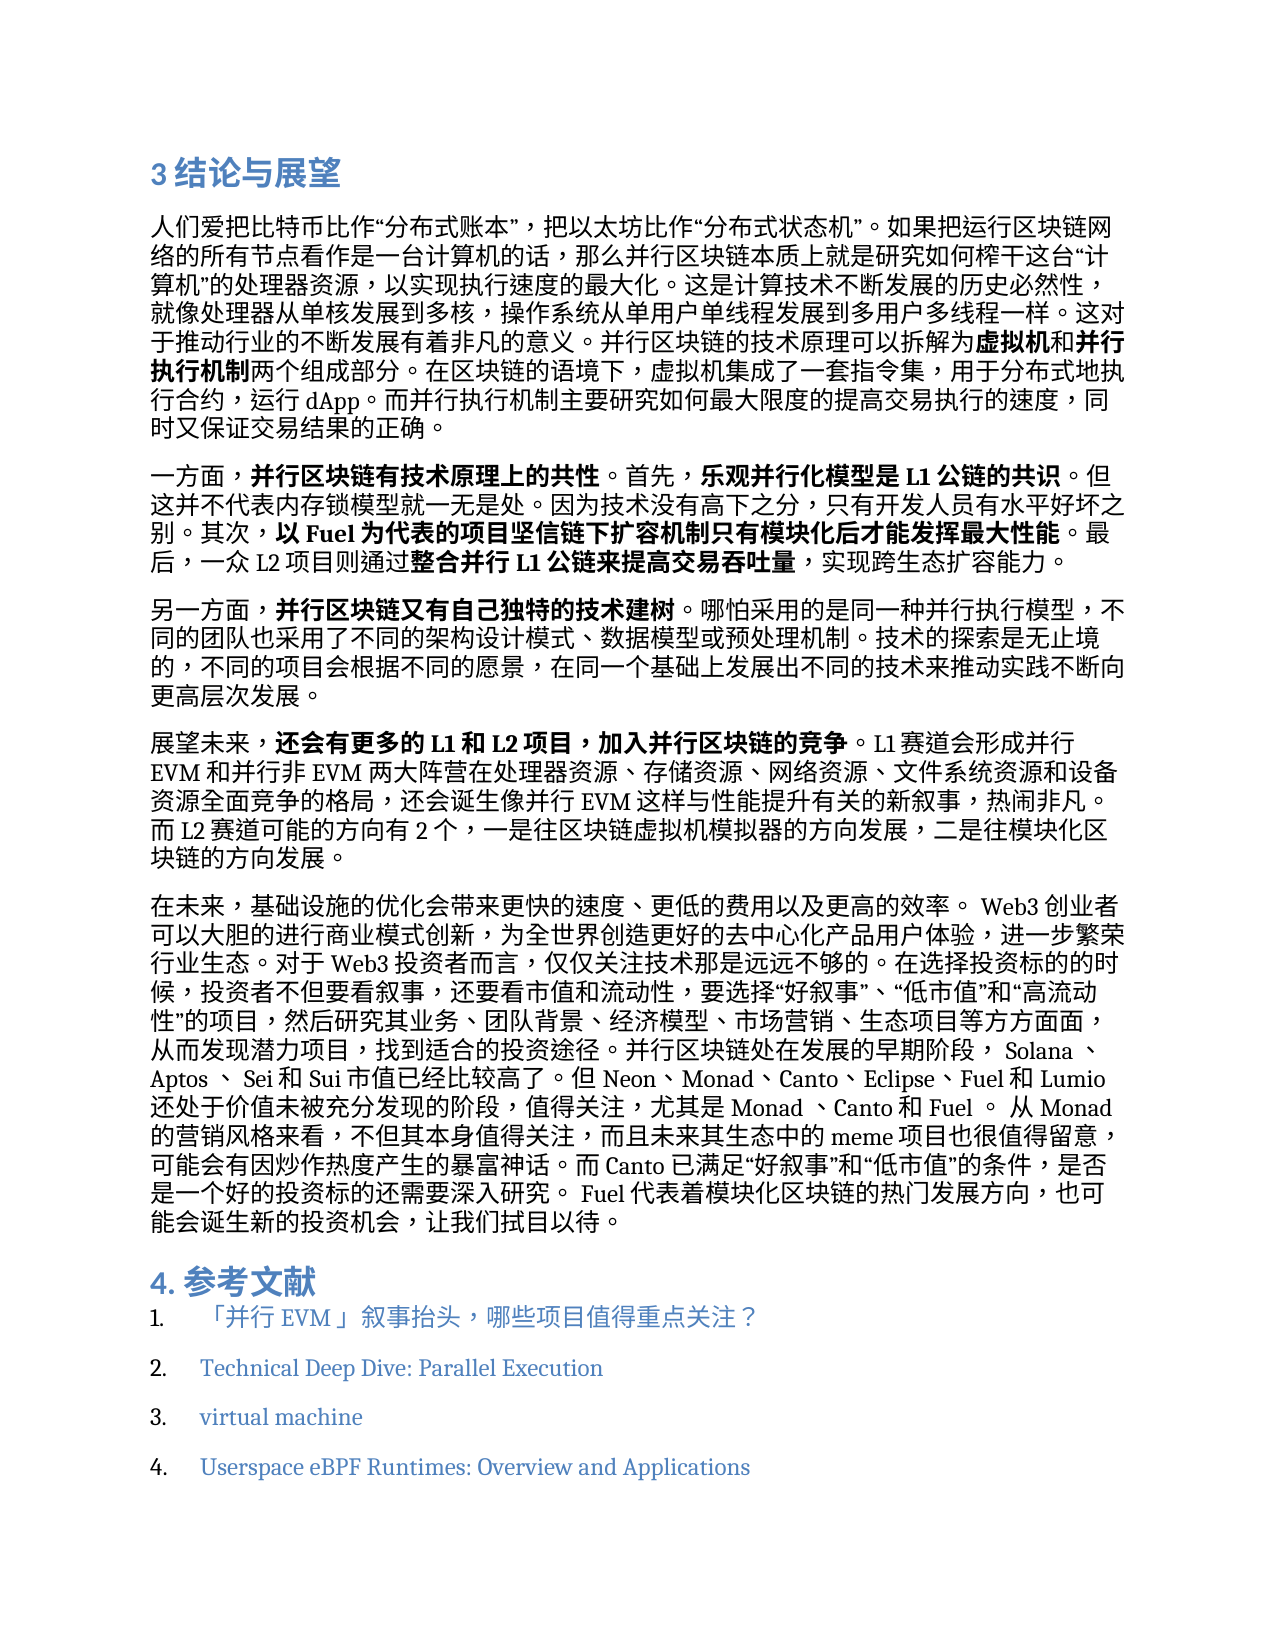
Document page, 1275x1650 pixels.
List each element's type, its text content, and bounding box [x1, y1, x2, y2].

list virtual machine [150, 1403, 1125, 1432]
list Userspace eBPF Runtimes: Overview and Applications [150, 1453, 1125, 1482]
text 一方面，并行区块链有技术原理上的共性。首先，乐观并行化模型是 L1 公链的共识。但这并不代表内存锁模型就一无是处。因为技术没有高下之分，只有开发人员有水平好坏之别。其次，以 Fuel 为代表的项目坚信链下扩容机制只有模块化后才能发挥最大性能。最后，一众 L2 项目则通过整合并行 L1 公链来提高交易吞吐量，实现跨生态扩容能力。 [150, 463, 1125, 578]
text 另一方面，并行区块链又有自己独特的技术建树。哪怕采用的是同一种并行执行模型，不同的团队也采用了不同的架构设计模式、数据模型或预处理机制。技术的探索是无止境的，不同的项目会根据不同的愿景，在同一个基础上发展出不同的技术来推动实践不断向更高层次发展。 [150, 597, 1125, 712]
list Technical Deep Dive: Parallel Execution [150, 1354, 1125, 1382]
text 在未来，基础设施的优化会带来更快的速度、更低的费用以及更高的效率。 Web3 创业者可以大胆的进行商业模式创新，为全世界创造更好的去中心化产品用户体验，进一步繁荣行业生态。对于 Web3 投资者而言，仅仅关注技术那是远远不够的。在选择投资标的的时候，投资者不但要看叙事，还要看市值和流动性，要选择“好叙事”、“低市值”和“高流动性”的项目，然后研究其业务、团队背景、经济模型、市场营销、生态项目等方方面面，从而发现潜力项目，找到适合的投资途径。并行区块链处在发展的早期阶段， Solana 、 Aptos 、 Sei 和 Sui 市值已经比较高了。但 Neon、Monad、Canto、Eclipse、Fuel 和 Lumio 还处于价值未被充分发现的阶段，值得关注，尤其是 Monad 、Canto 和 Fuel 。 从 Monad 的营销风格来看，不但其本身值得关注，而且未来其生态中的 meme 项目也很值得留意，可能会有因炒作热度产生的暴富神话。而 Canto 已满足“好叙事”和“低市值”的条件，是否是一个好的投资标的还需要深入研究。 Fuel 代表着模块化区块链的热门发展方向，也可能会诞生新的投资机会，让我们拭目以待。 [150, 893, 1125, 1238]
subtitle 4. 参考文献 [150, 1259, 1125, 1304]
subtitle 3 结论与展望 [150, 150, 1125, 195]
list 「并行 EVM 」叙事抬头，哪些项目值得重点关注？ [150, 1304, 1125, 1333]
text 人们爱把比特币比作“分布式账本”，把以太坊比作“分布式状态机”。如果把运行区块链网络的所有节点看作是一台计算机的话，那么并行区块链本质上就是研究如何榨干这台“计算机”的处理器资源，以实现执行速度的最大化。这是计算技术不断发展的历史必然性，就像处理器从单核发展到多核，操作系统从单用户单线程发展到多用户多线程一样。这对于推动行业的不断发展有着非凡的意义。并行区块链的技术原理可以拆解为虚拟机和并行执行机制两个组成部分。在区块链的语境下，虚拟机集成了一套指令集，用于分布式地执行合约，运行 dApp。而并行执行机制主要研究如何最大限度的提高交易执行的速度，同时又保证交易结果的正确。 [150, 214, 1125, 444]
text 展望未来，还会有更多的 L1 和 L2 项目，加入并行区块链的竞争。L1 赛道会形成并行 EVM 和并行非 EVM 两大阵营在处理器资源、存储资源、网络资源、文件系统资源和设备资源全面竞争的格局，还会诞生像并行 EVM 这样与性能提升有关的新叙事，热闹非凡。而 L2 赛道可能的方向有 2 个，一是往区块链虚拟机模拟器的方向发展，二是往模块化区块链的方向发展。 [150, 730, 1125, 874]
